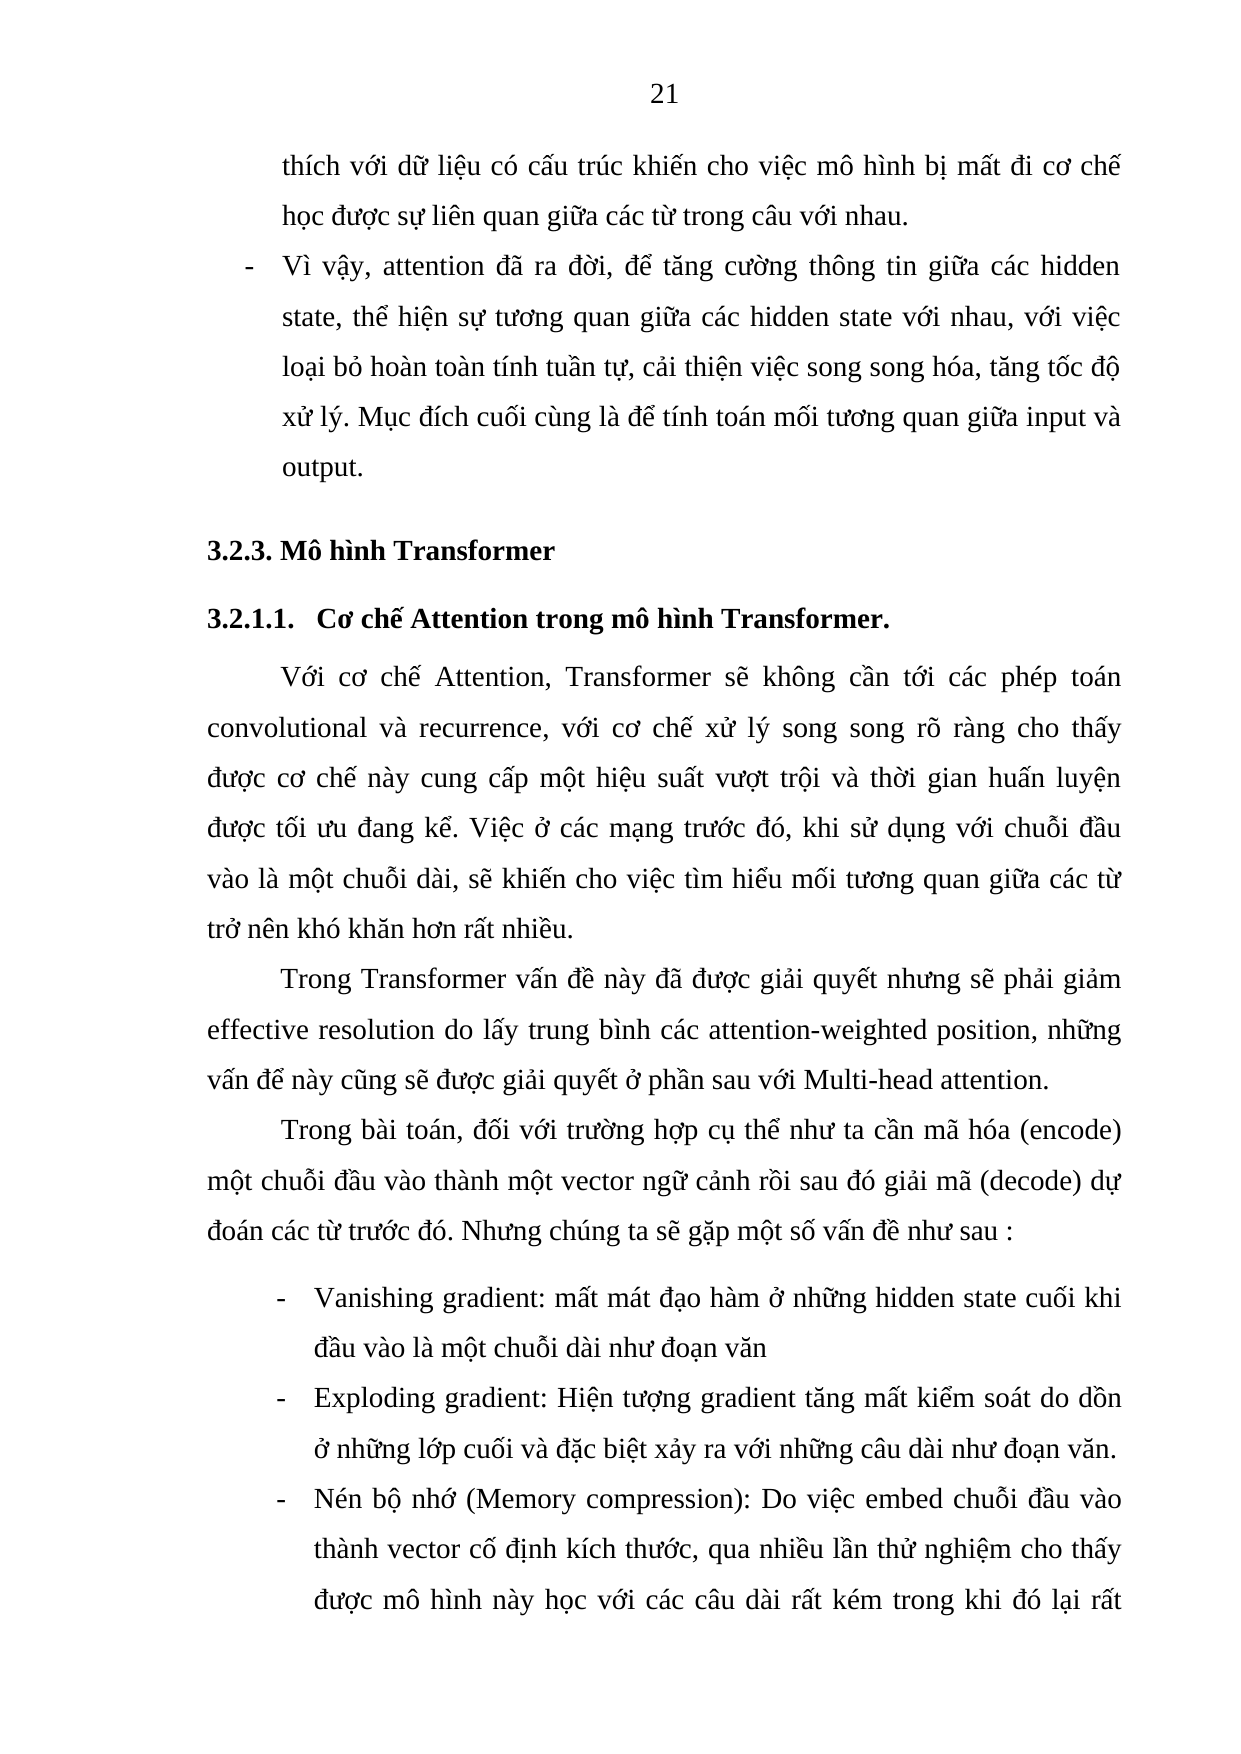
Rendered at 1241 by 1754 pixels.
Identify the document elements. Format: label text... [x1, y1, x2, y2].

list Vanishing gradient: mất mát đạo hàm ở những hidden state cuối khi đầu vào là một chuỗi dài như đoạn văn [276, 1280, 1122, 1364]
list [276, 1481, 1122, 1615]
list Exploding gradient: Hiện tượng gradient tăng mất kiểm soát do dồn ở những lớp cuối và đặc biệt xảy ra với những câu dài như đoạn văn. [276, 1381, 1122, 1464]
text Với cơ chế Attention, Transformer sẽ không cần tới các phép toán convolutional và recurrence, với cơ chế xử lý song song rõ ràng cho thấy được cơ chế này cung cấp một hiệu suất vượt trội và thời gian huấn luyện được tối ưu đang kể. Việc ở các mạng trước đó, khi sử dụng với chuỗi đầu vào là một chuỗi dài, sẽ khiến cho việc tìm hiểu mối tương quan giữa các từ trở nên khó khăn hơn rất nhiều. [207, 659, 1122, 945]
text Trong Transformer vấn đề này đã được giải quyết nhưng sẽ phải giảm effective resolution do lấy trung bình các attention-weighted position, những vấn để này cũng sẽ được giải quyết ở phần sau với Multi-head attention. [207, 961, 1122, 1096]
text Trong bài toán, đối với trường hợp cụ thể như ta cần mã hóa (encode) một chuỗi đầu vào thành một vector ngữ cảnh rồi sau đó giải mã (decode) dự đoán các từ trước đó. Nhưng chúng ta sẽ gặp một số vấn đề như sau : [207, 1112, 1122, 1247]
list Vì vậy, attention đã ra đời, để tăng cường thông tin giữa các hidden state, thể hiện sự tương quan giữa các hidden state với nhau, với việc loại bỏ hoàn toàn tính tuần tự, cải thiện việc song song hóa, tăng tốc độ xử lý. Mục đích cuối cùng là để tính toán mối tương quan giữa input và output. [244, 248, 1122, 483]
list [244, 148, 1122, 232]
subtitle 3.2.1.1. Cơ chế Attention trong mô hình Transformer. [207, 601, 1122, 634]
subtitle 3.2.3. Mô hình Transformer [207, 533, 1122, 567]
